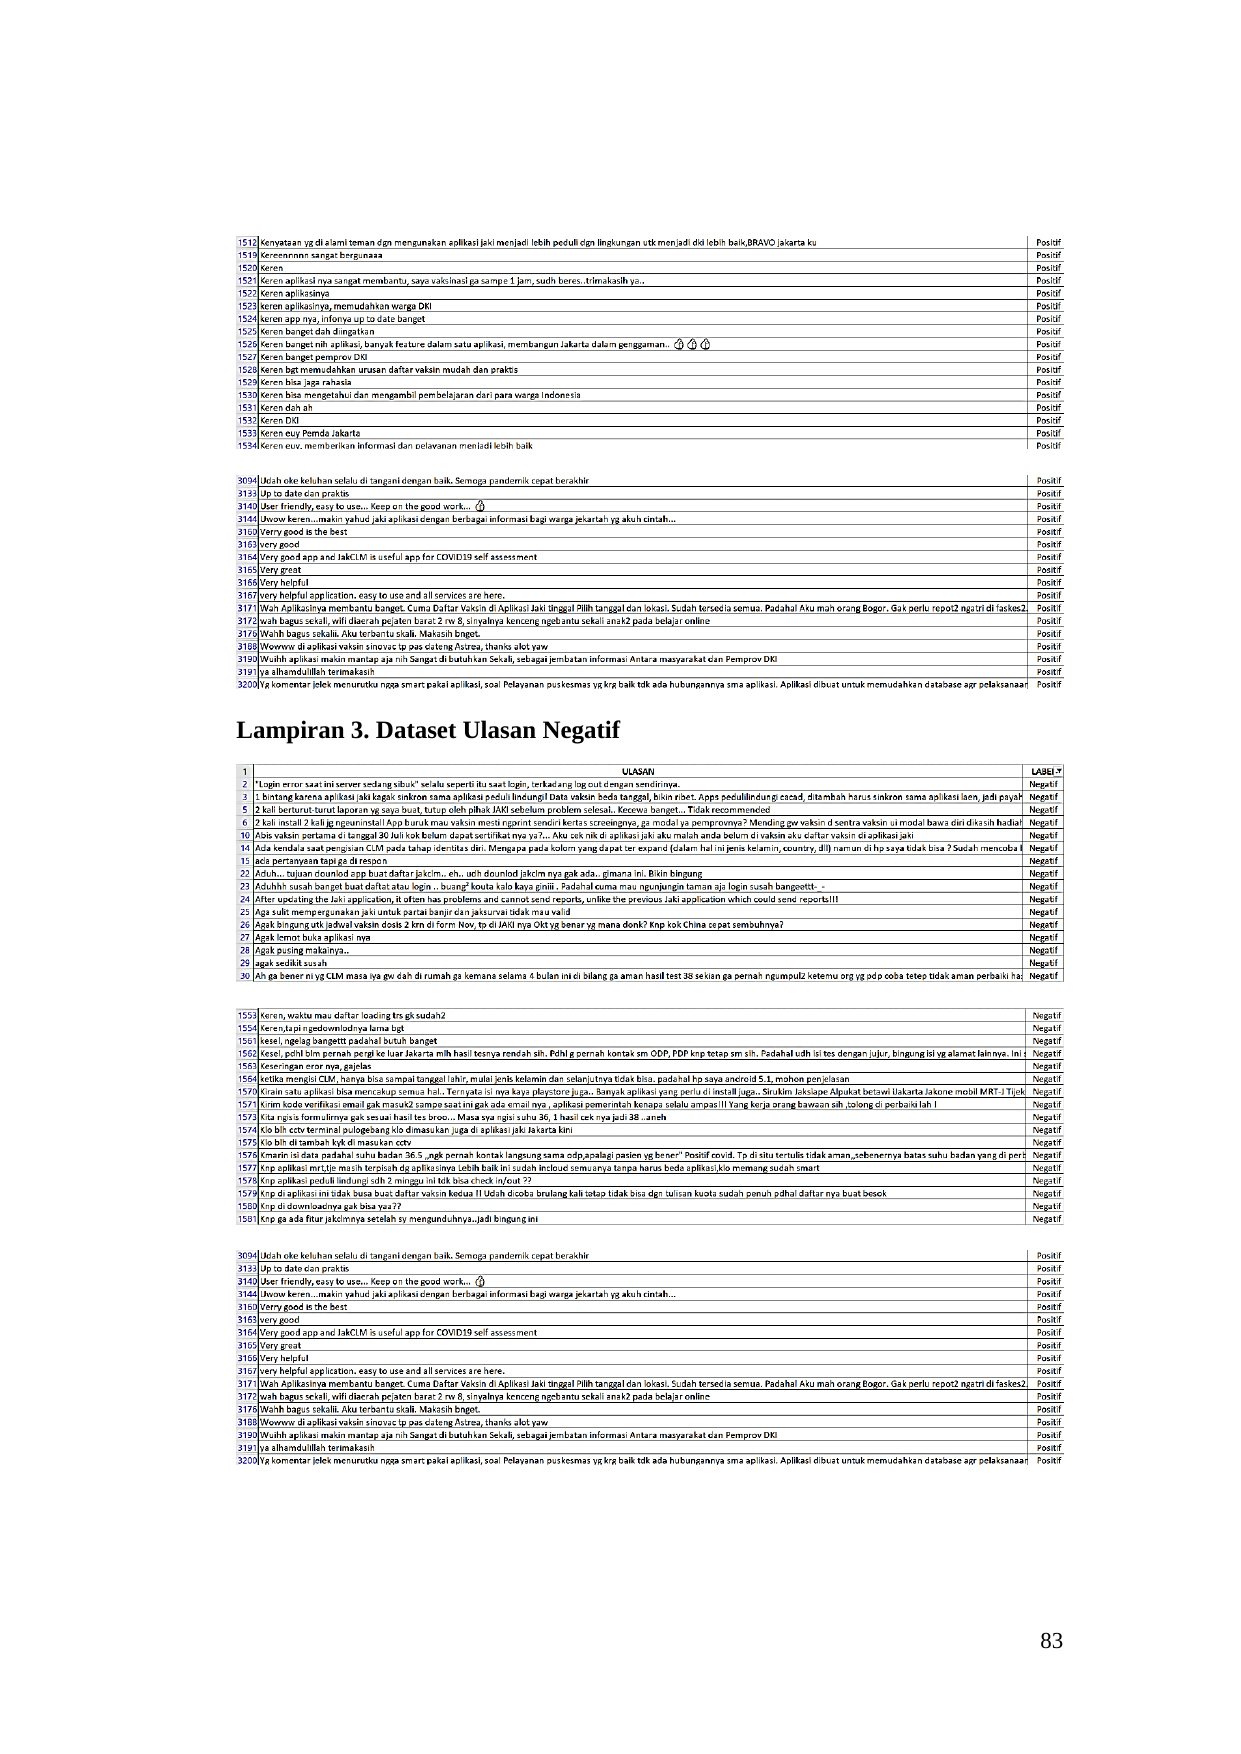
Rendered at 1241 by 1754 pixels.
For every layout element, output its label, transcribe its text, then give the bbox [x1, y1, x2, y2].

picture [236, 1250, 1064, 1465]
picture [236, 236, 1064, 449]
text Lampiran 3. Dataset Ulasan Negatif [236, 715, 1063, 744]
picture [236, 1008, 1064, 1225]
picture [236, 764, 1064, 982]
picture [236, 475, 1064, 689]
